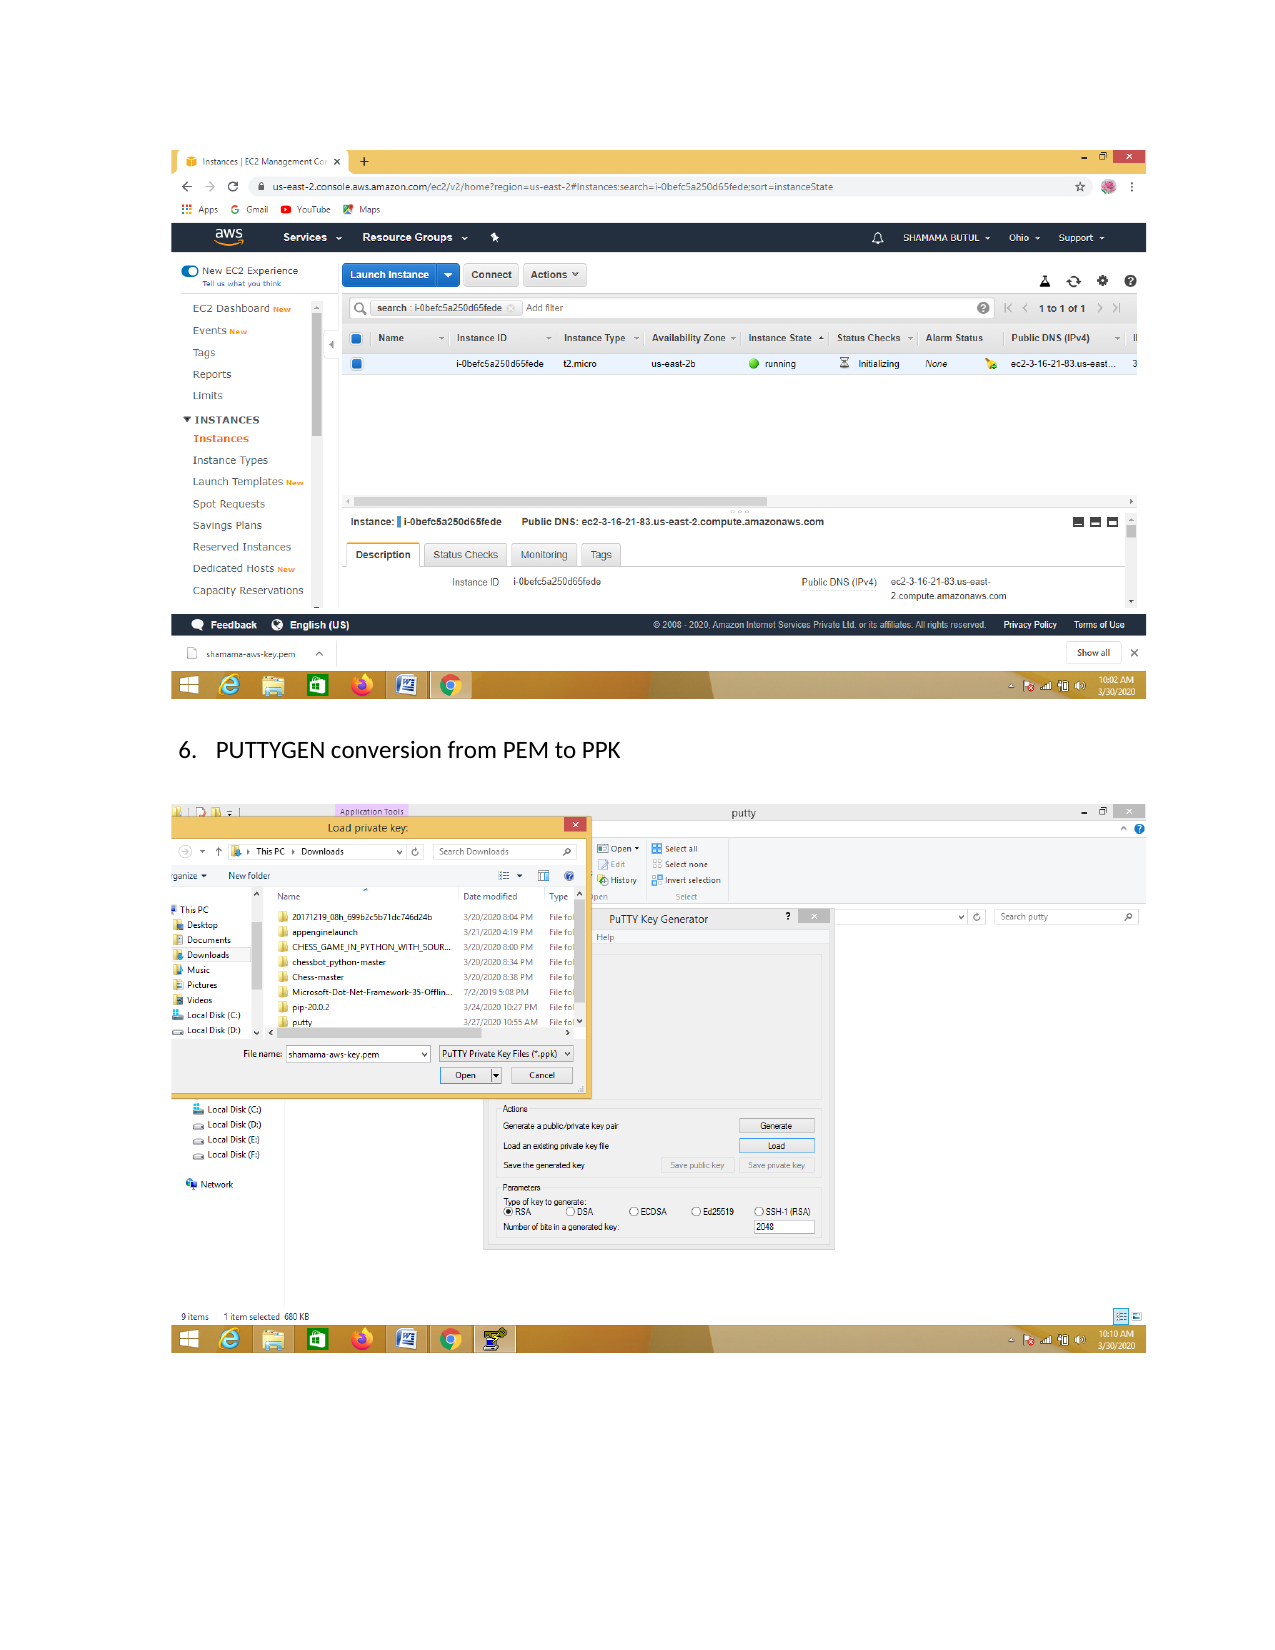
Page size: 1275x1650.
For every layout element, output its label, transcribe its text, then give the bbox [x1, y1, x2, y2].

picture [171, 150, 1147, 699]
list PUTTYGEN conversion from PEM to PPK [178, 734, 1200, 765]
picture [171, 804, 1147, 1353]
